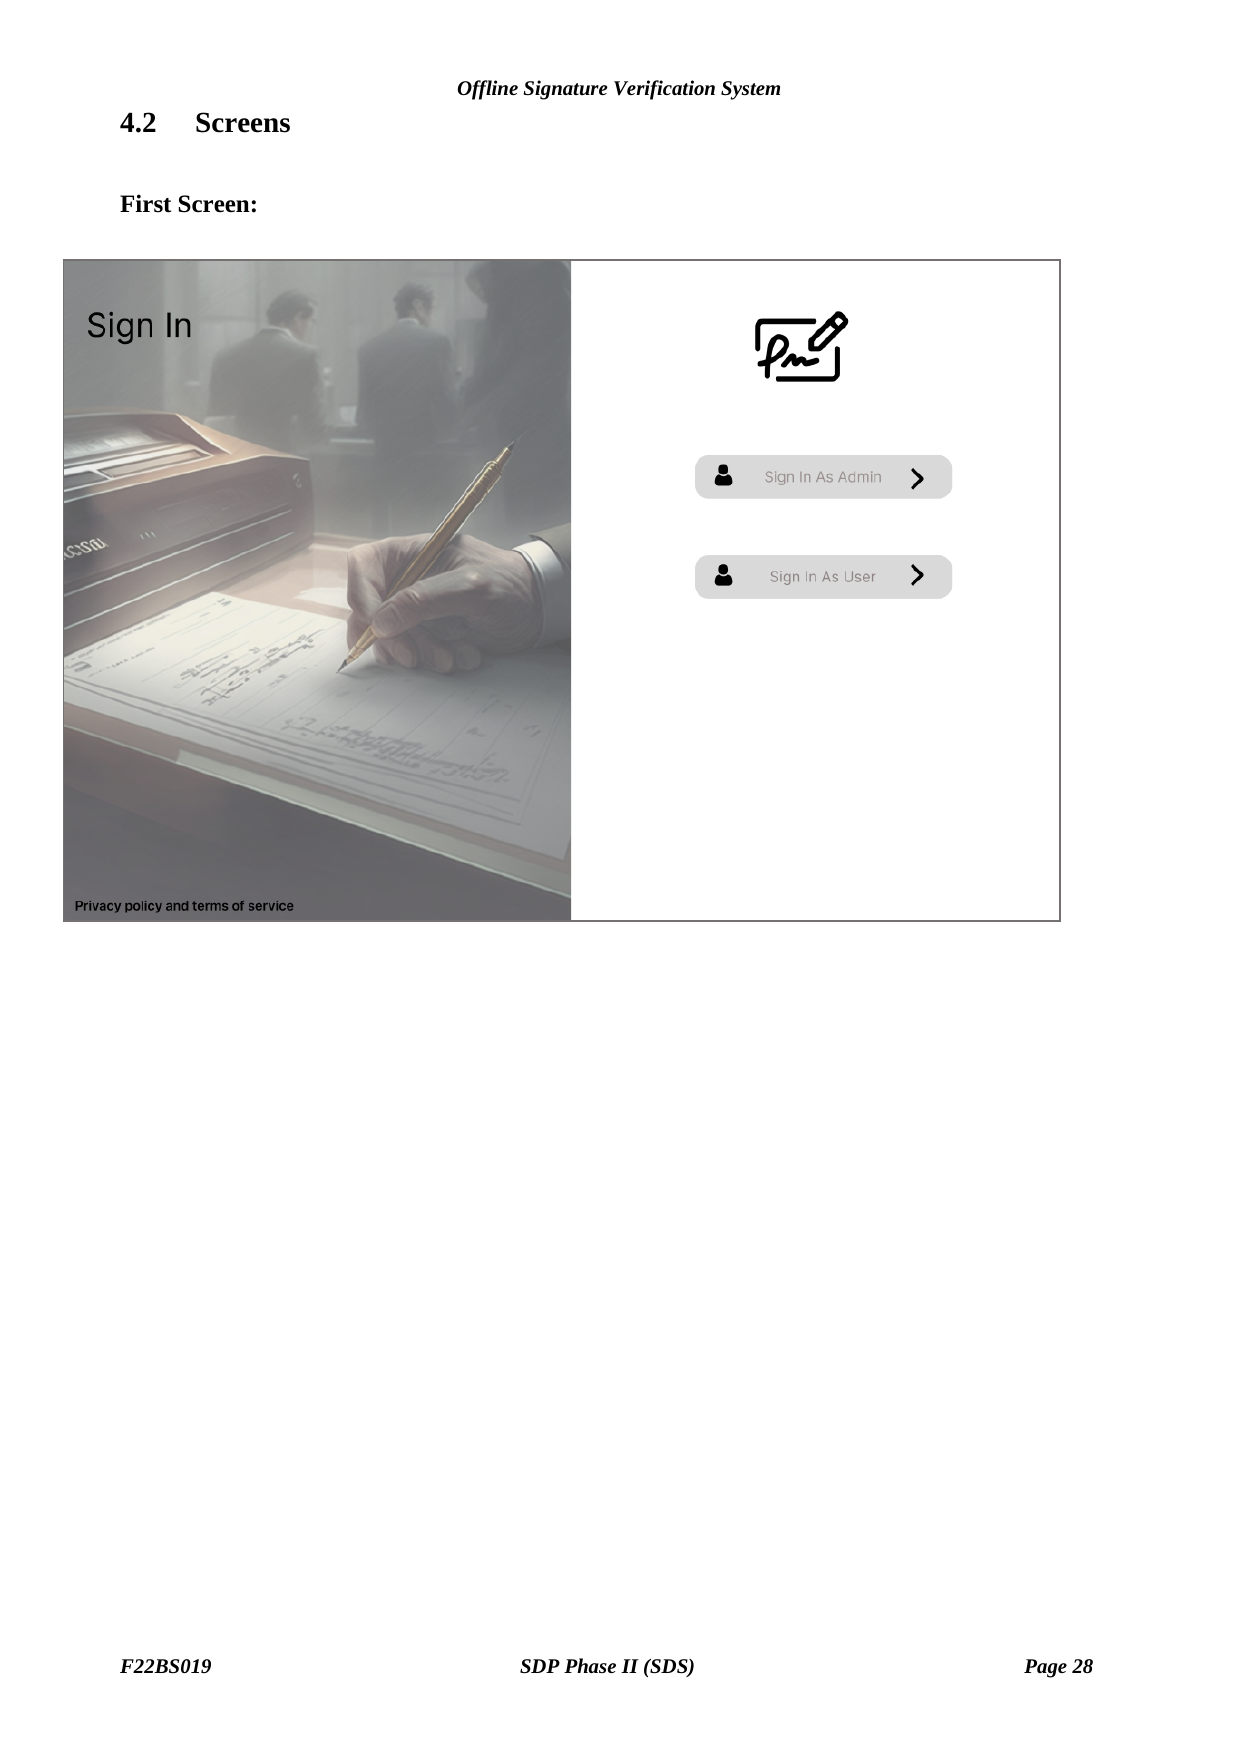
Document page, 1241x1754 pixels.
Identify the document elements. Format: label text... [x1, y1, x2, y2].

text First Screen: [120, 193, 1120, 218]
subtitle Screens [120, 105, 1120, 138]
picture [64, 261, 1059, 920]
